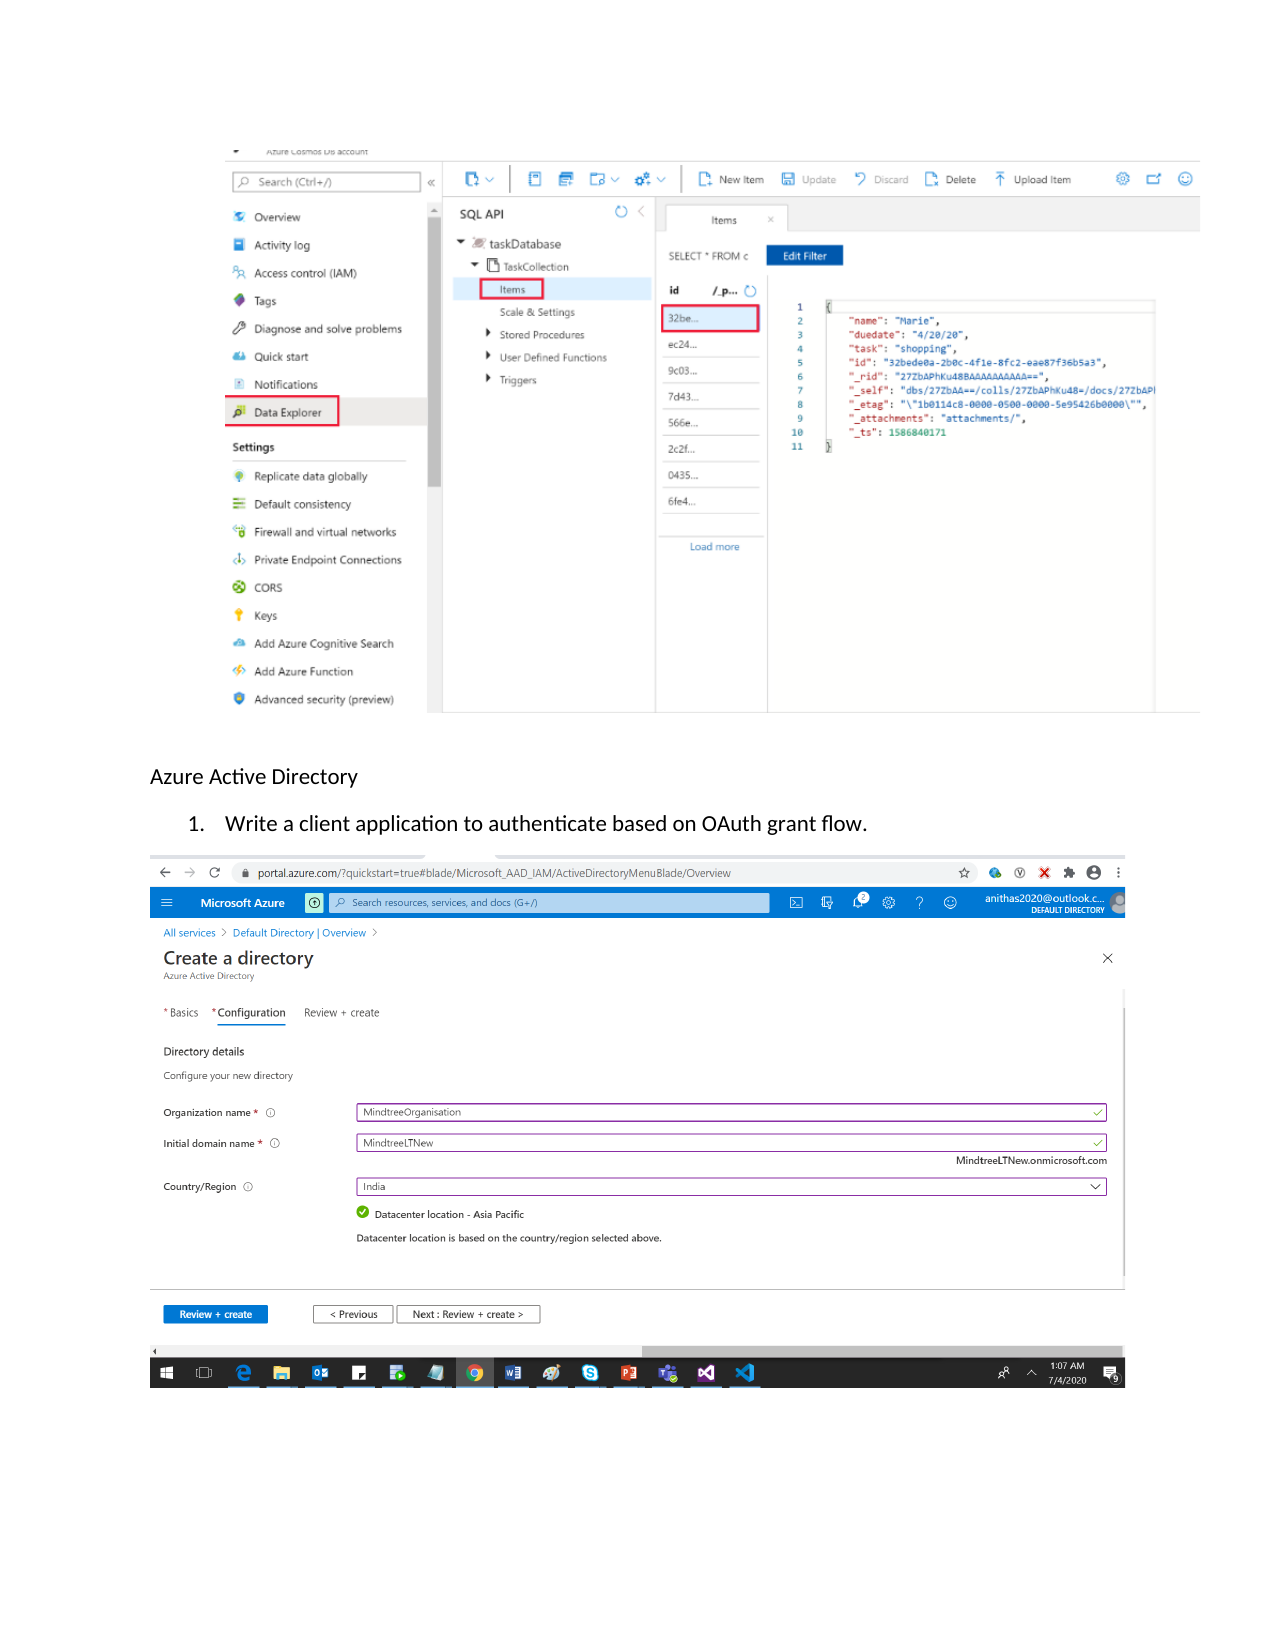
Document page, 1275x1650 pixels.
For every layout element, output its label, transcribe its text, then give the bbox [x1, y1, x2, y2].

text Azure Active Directory [150, 762, 1125, 790]
picture [150, 855, 1125, 1388]
list Write a client application to authenticate based on OAuth grant flow. [187, 809, 1125, 837]
picture [225, 150, 1200, 713]
